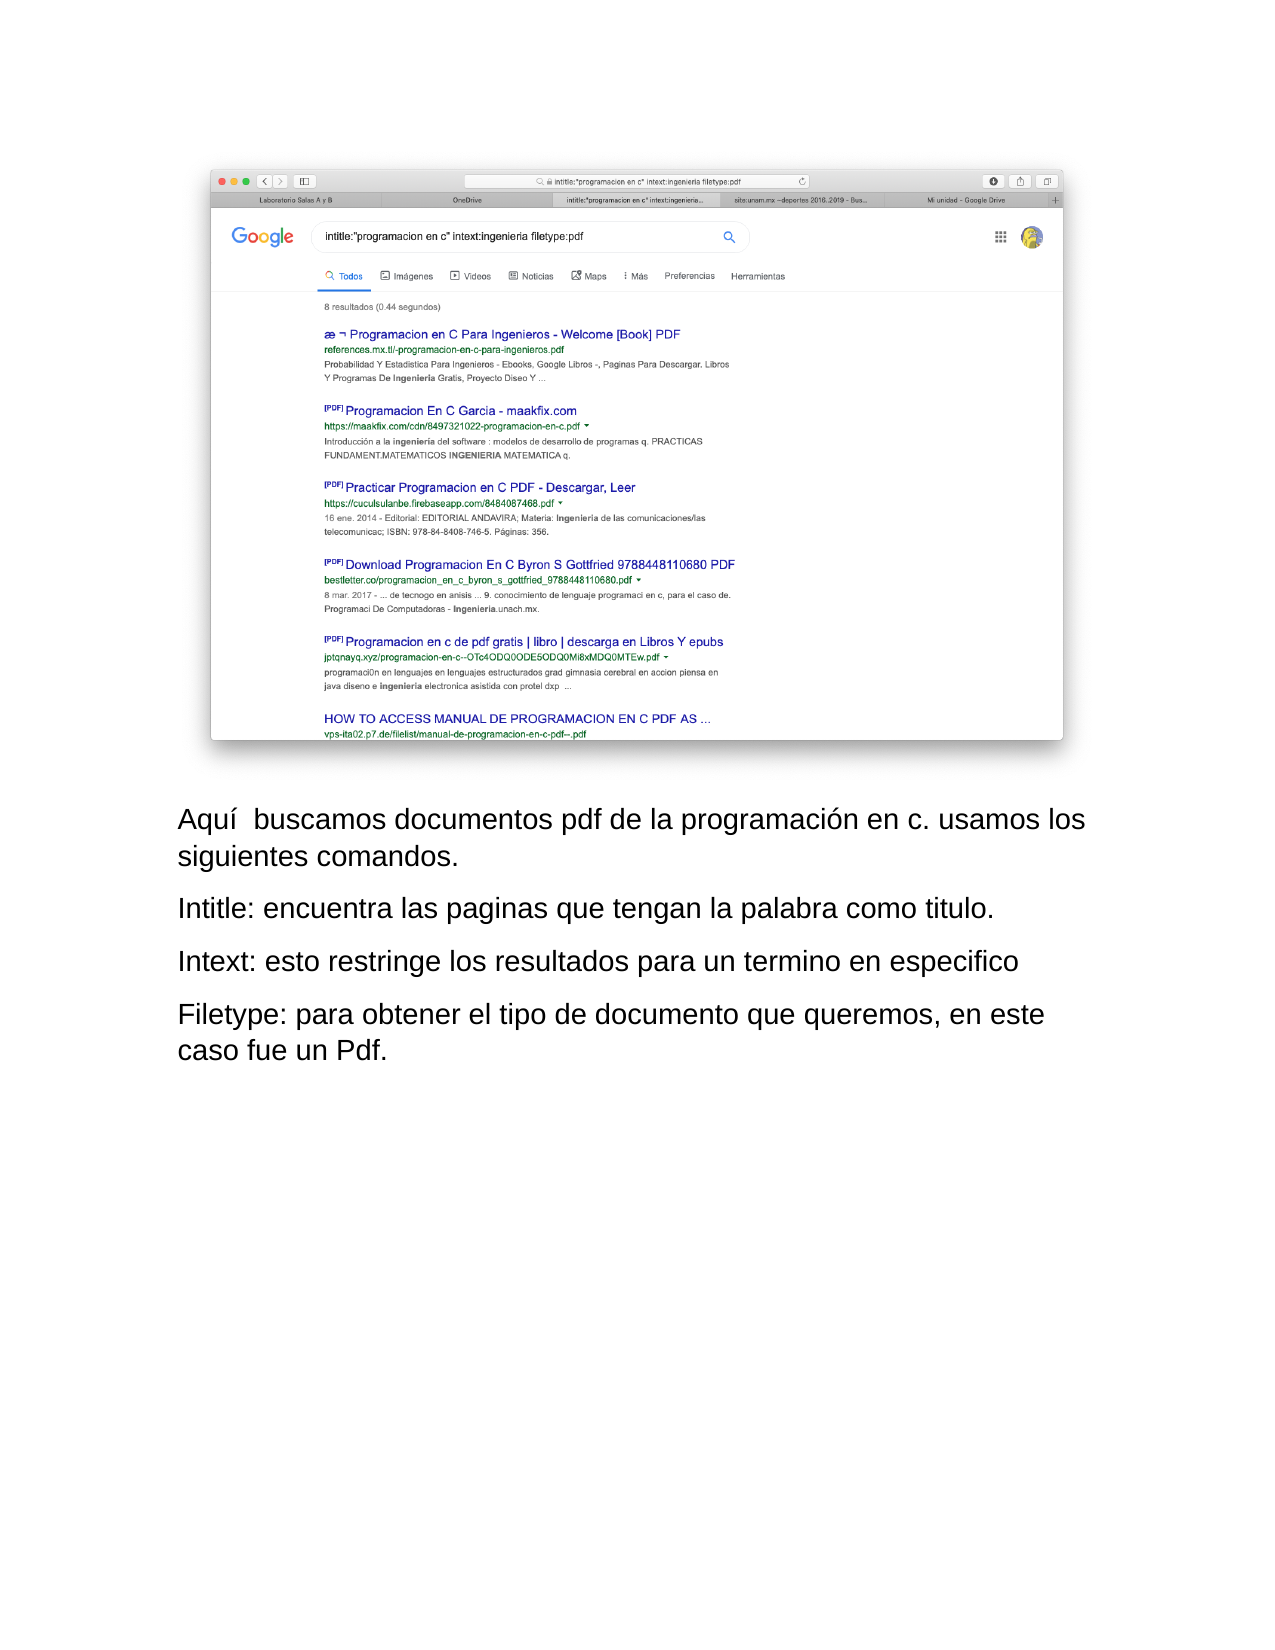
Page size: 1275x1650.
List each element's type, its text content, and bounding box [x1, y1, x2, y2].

text Filetype: para obtener el tipo de documento que queremos, en este caso fue un Pdf. [177, 997, 1098, 1067]
text Intitle: encuentra las paginas que tengan la palabra como titulo. [177, 891, 1098, 925]
picture [177, 147, 1096, 784]
text Intext: esto restringe los resultados para un termino en especifico [177, 944, 1098, 978]
text Aquí buscamos documentos pdf de la programación en c. usamos los siguientes comandos. [177, 802, 1098, 872]
